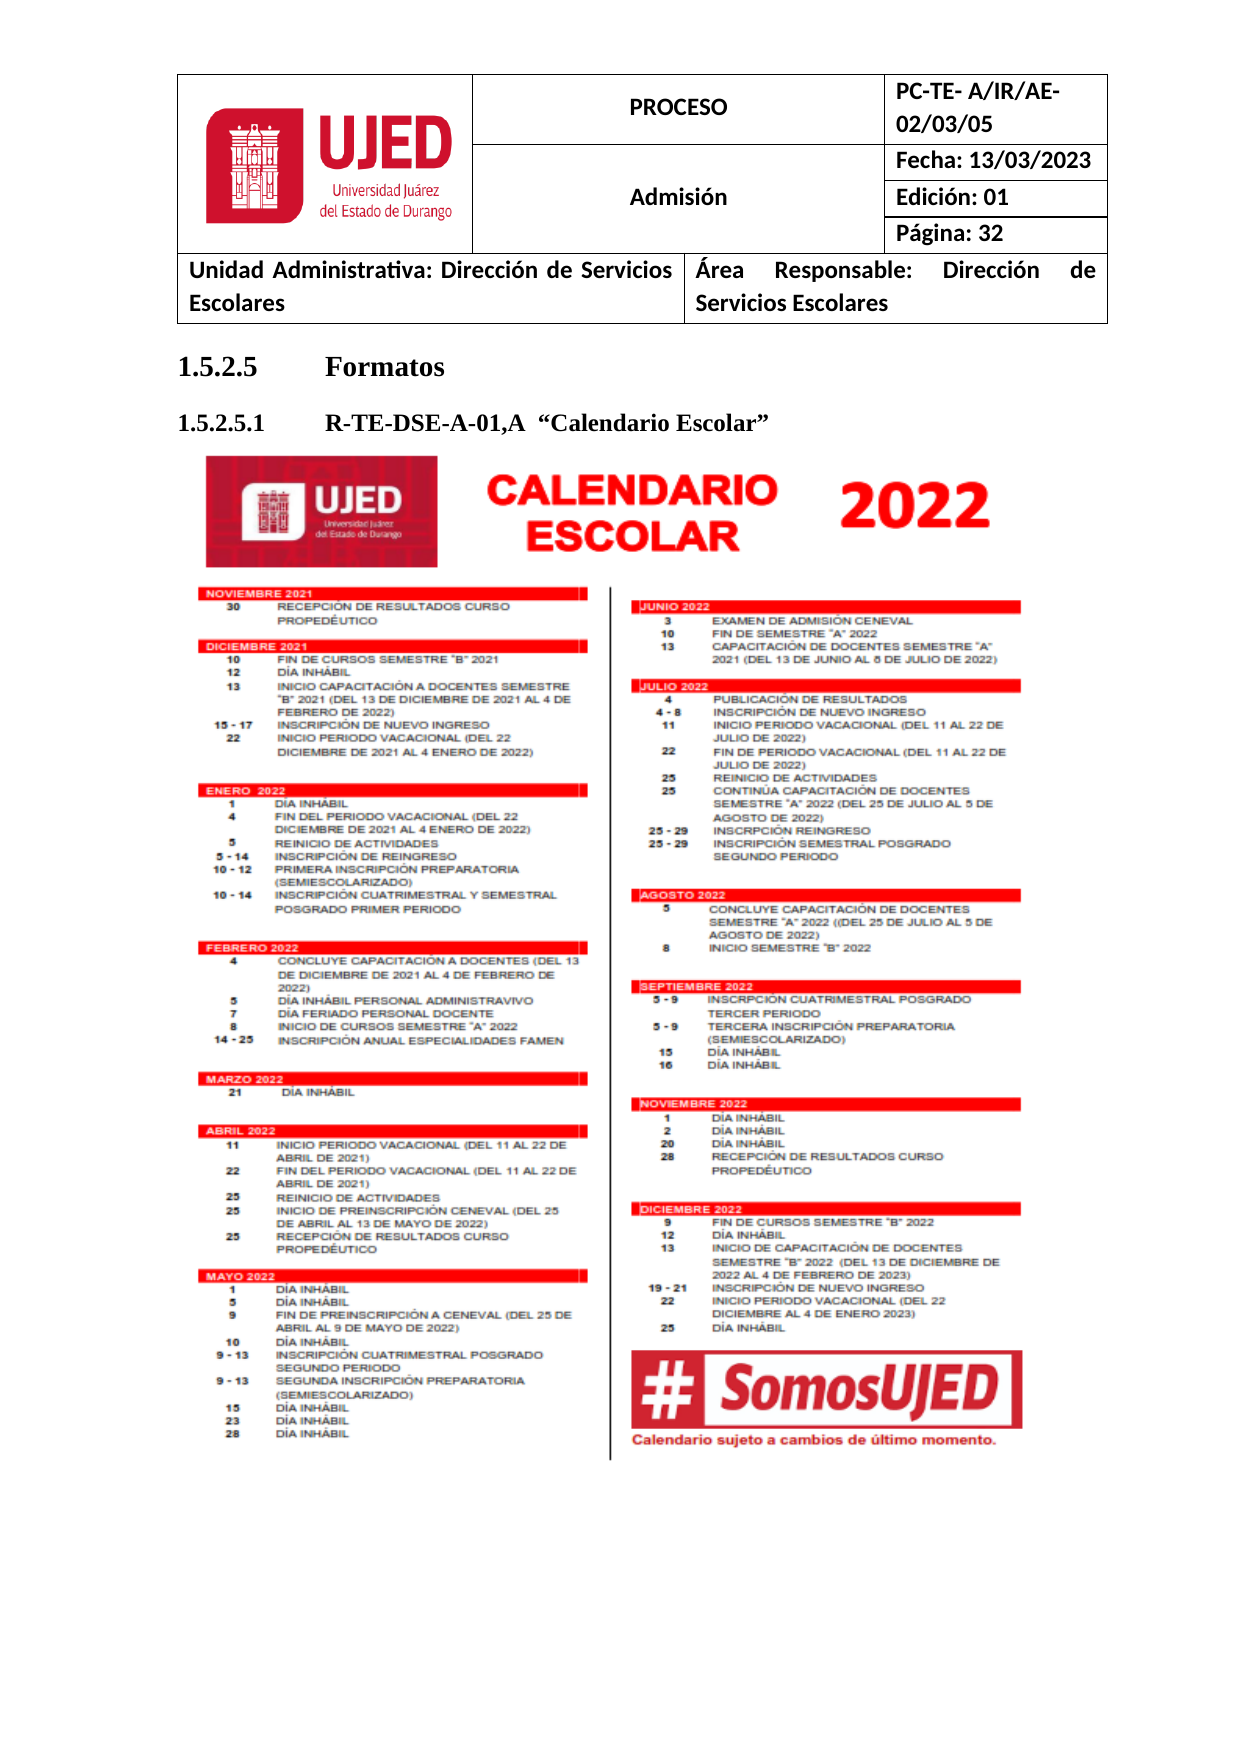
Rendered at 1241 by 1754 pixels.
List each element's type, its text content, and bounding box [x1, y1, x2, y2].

text 1.5.2.5.1 R-TE-DSE-A-01,A “Calendario Escolar” [177, 408, 1073, 436]
picture [191, 95, 459, 235]
subtitle 1.5.2.5 Formatos [177, 349, 1063, 383]
picture [186, 439, 1054, 1469]
